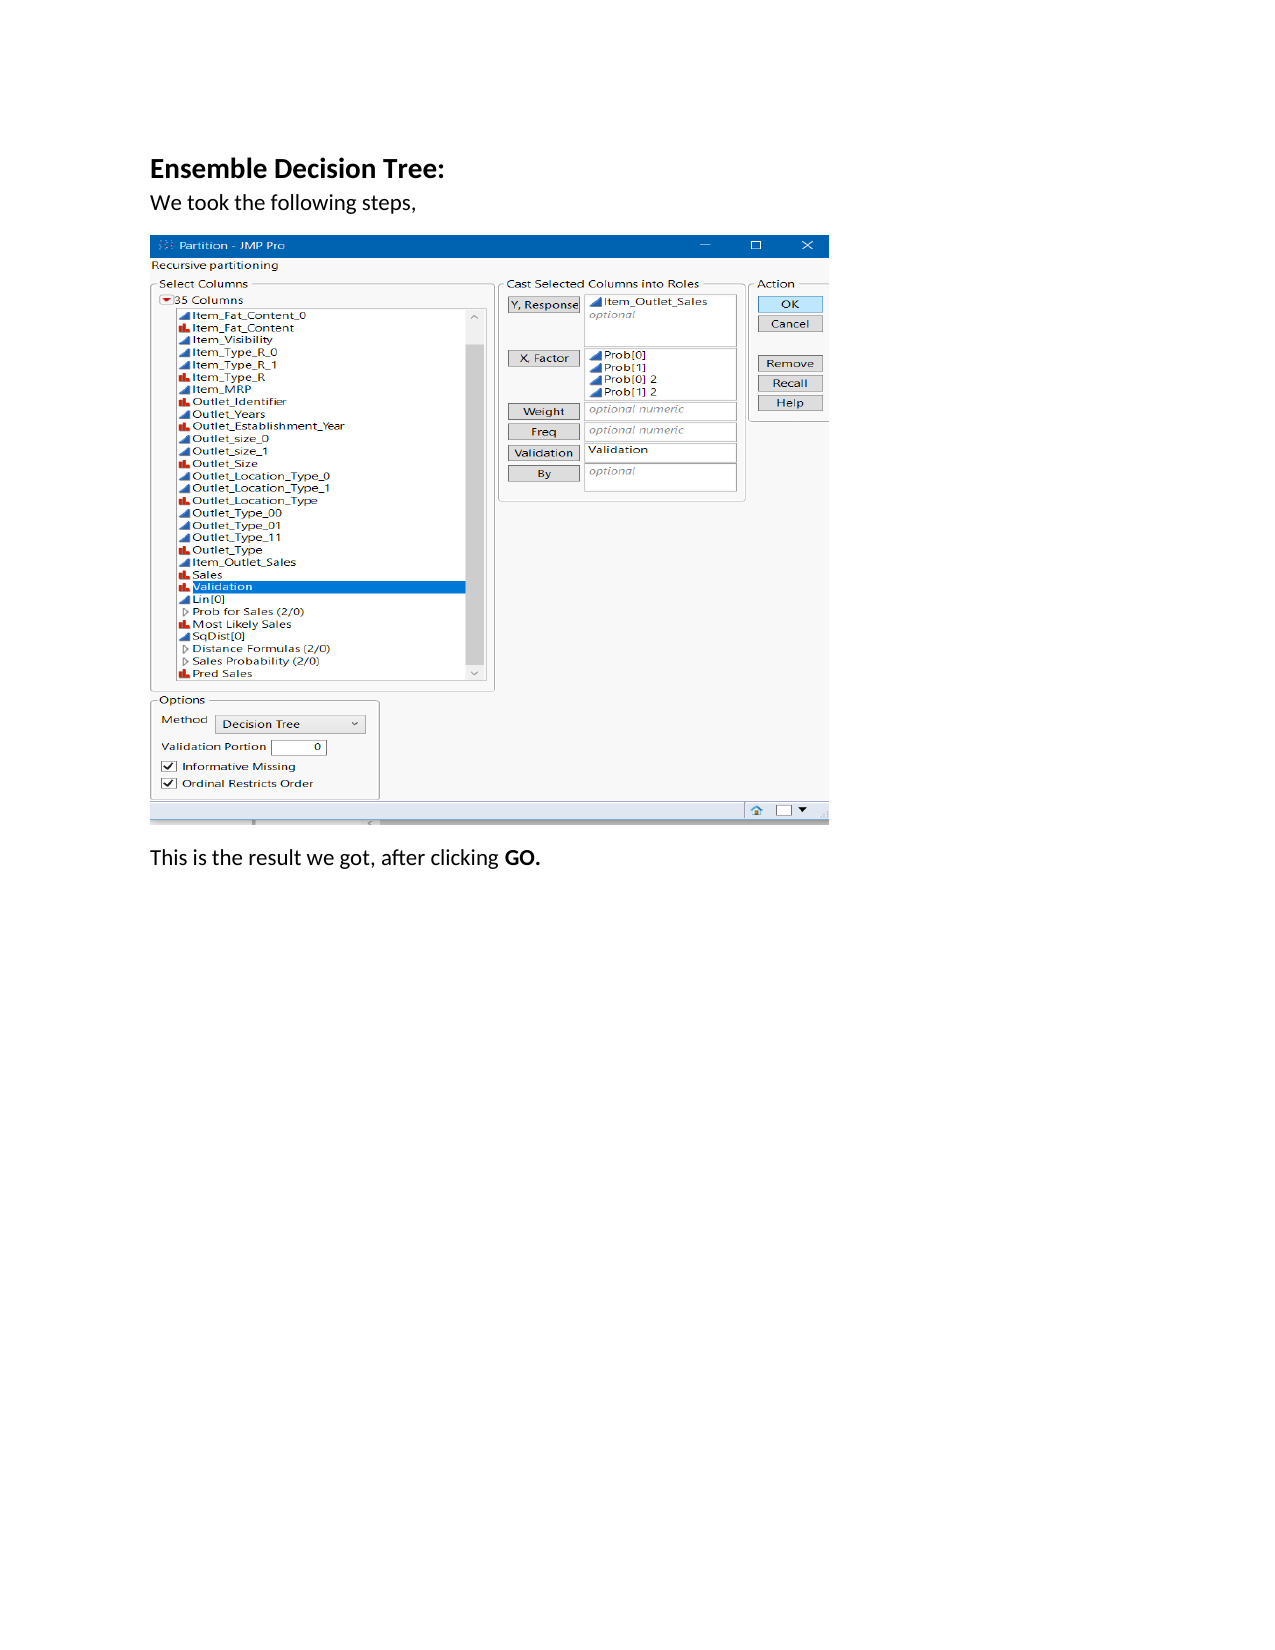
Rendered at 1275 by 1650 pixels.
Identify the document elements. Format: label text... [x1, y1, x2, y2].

subtitle Ensemble Decision Tree: [150, 150, 1125, 186]
text This is the result we got, after clicking GO. [150, 843, 1125, 871]
picture [150, 235, 829, 825]
text We took the following steps, [150, 188, 1125, 216]
